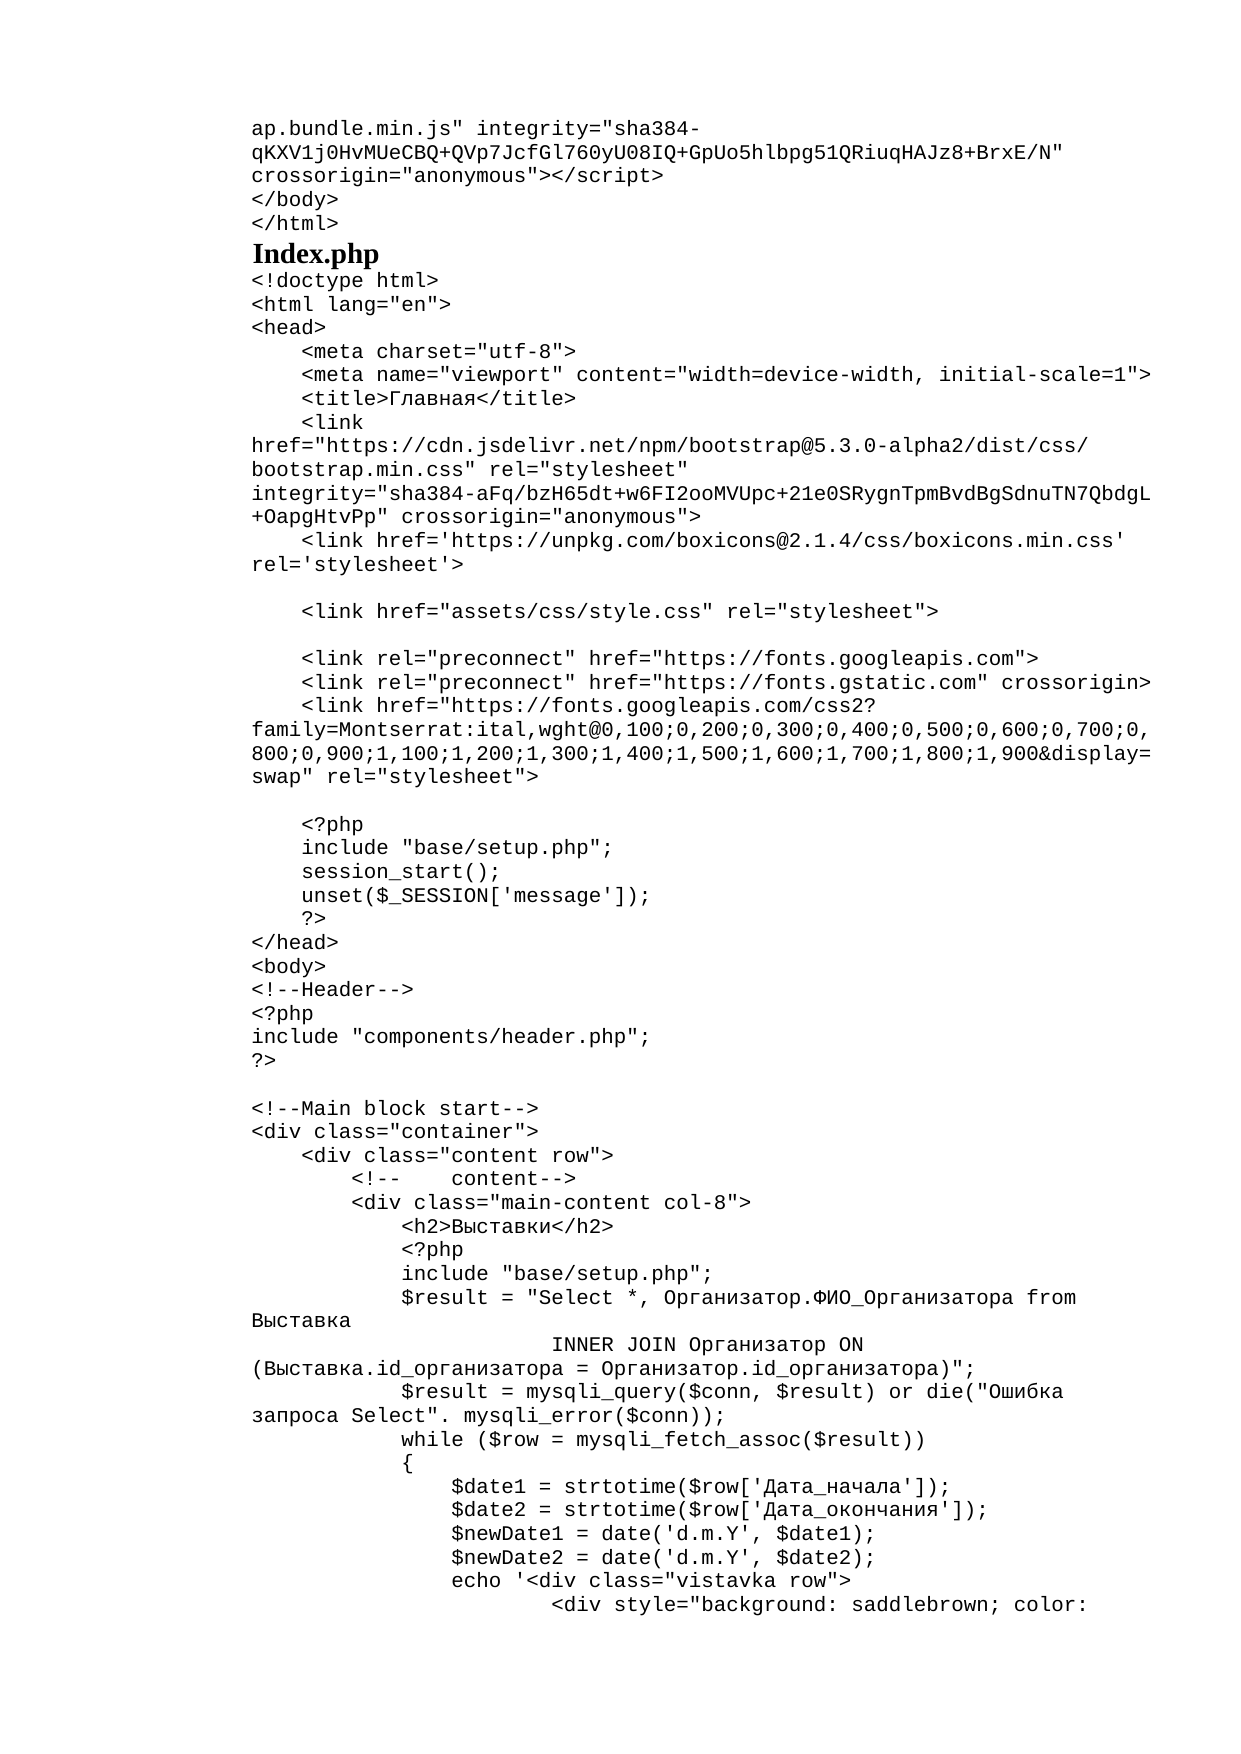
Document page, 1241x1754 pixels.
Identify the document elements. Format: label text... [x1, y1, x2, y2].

list Index.php [252, 236, 1152, 270]
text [251, 270, 1152, 1618]
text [251, 118, 1152, 236]
